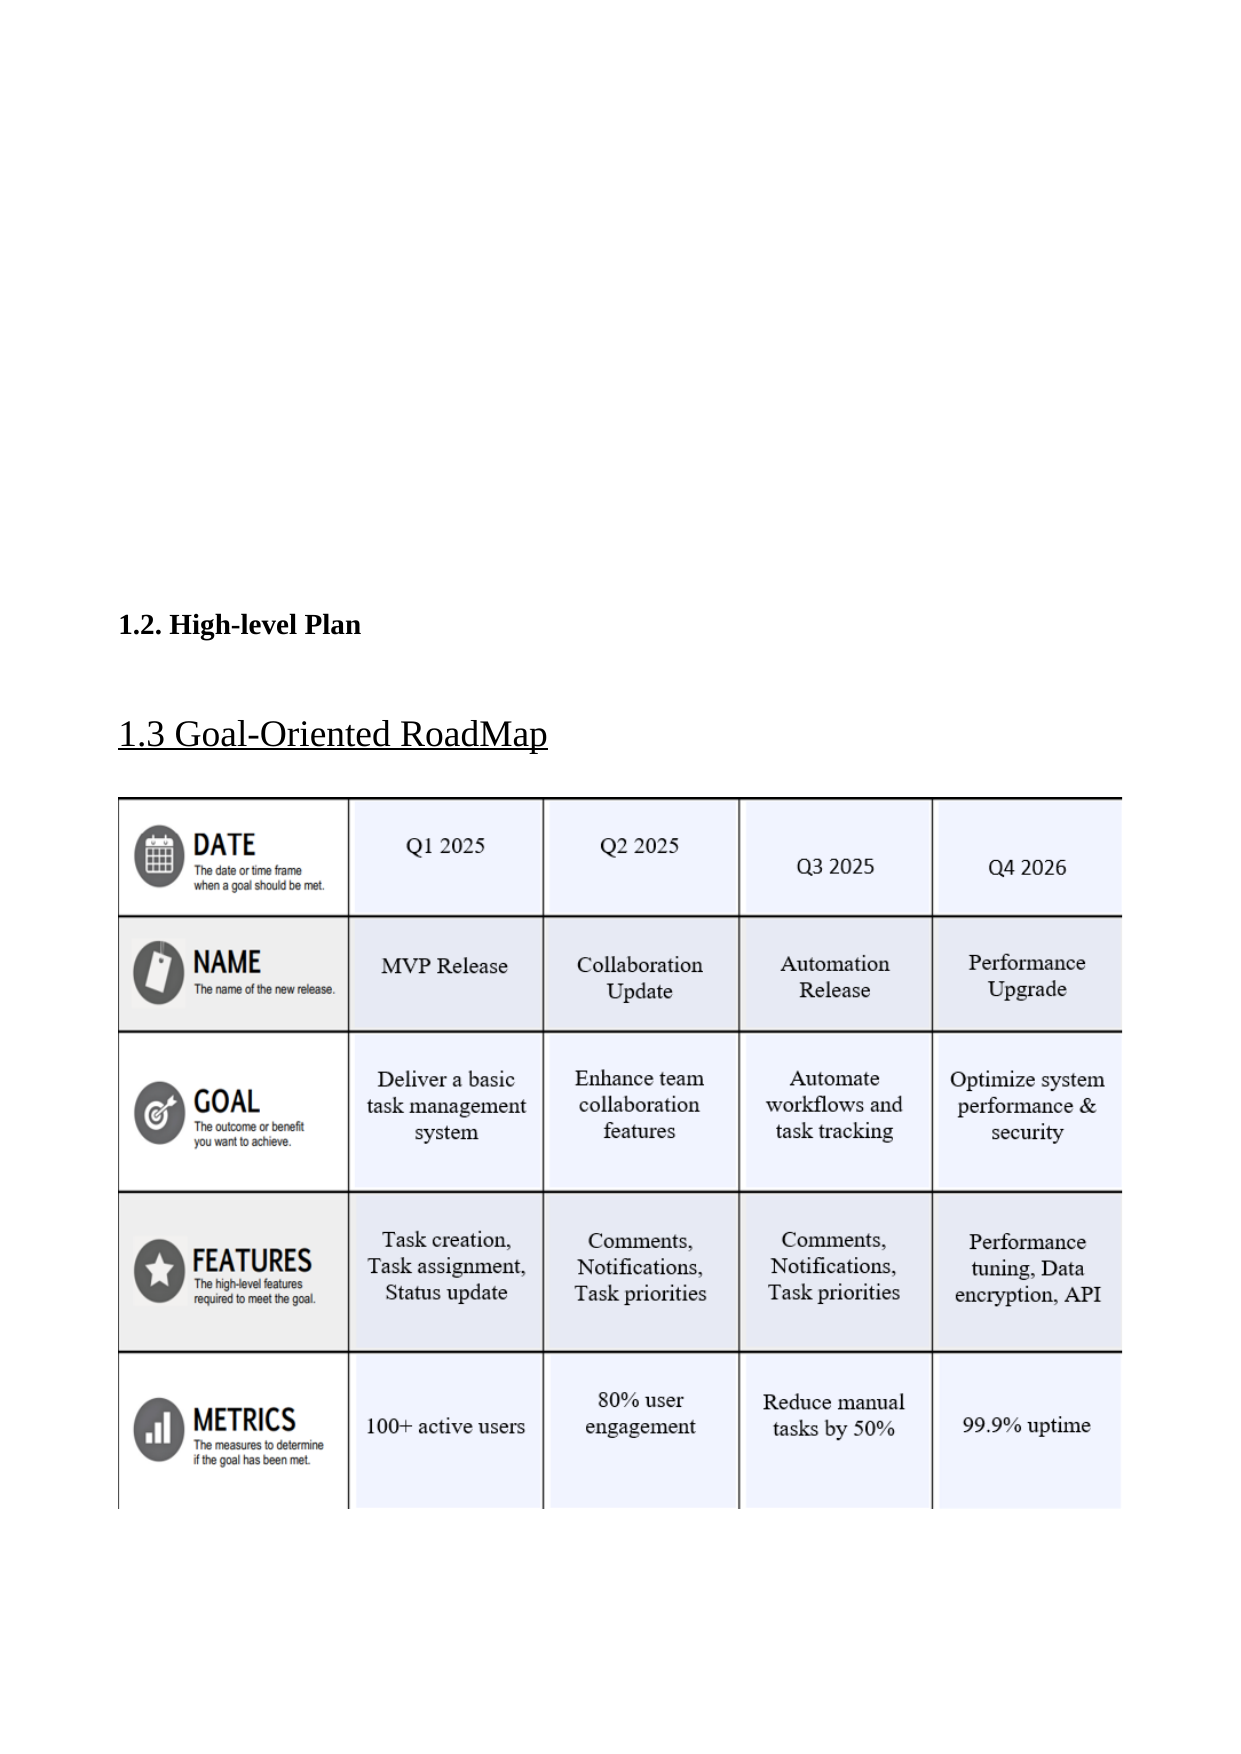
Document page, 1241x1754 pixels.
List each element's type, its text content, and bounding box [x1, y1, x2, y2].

text 1.3 Goal-Oriented RoadMap [118, 711, 1122, 754]
subtitle 1.2. High-level Plan [118, 607, 1122, 641]
picture [118, 797, 1123, 1509]
